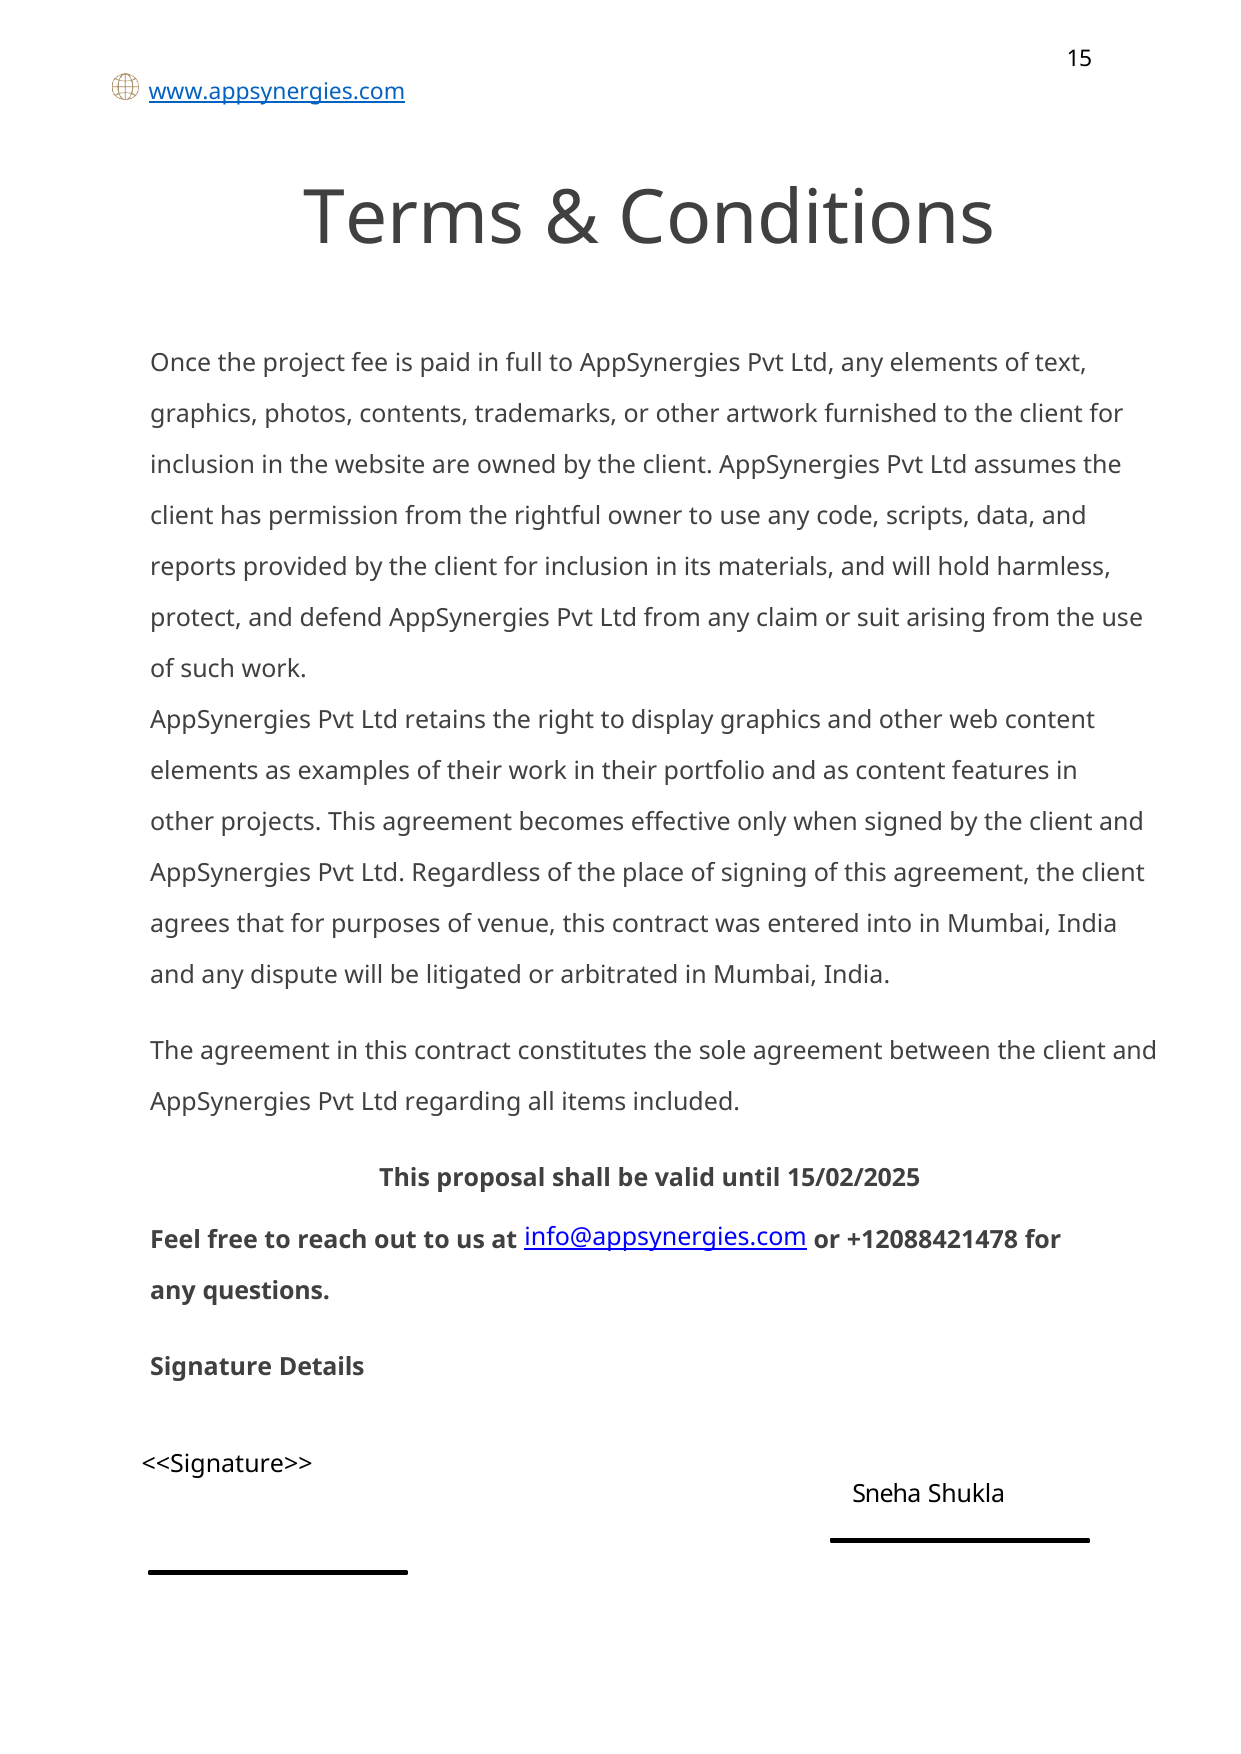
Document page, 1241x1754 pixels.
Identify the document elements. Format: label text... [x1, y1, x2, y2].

text Signature Details [150, 1349, 1240, 1383]
text AppSynergies Pvt Ltd retains the right to display graphics and other web content elements as examples of their work in their portfolio and as content features in other projects. This agreement becomes effective only when signed by the client and AppSynergies Pvt Ltd. Regardless of the place of signing of this agreement, the client agrees that for purposes of venue, this contract was entered into in Mumbai, India and any dispute will be litigated or arbitrated in Mumbai, India. [150, 701, 1148, 991]
text Feel free to reach out to us at info@appsynergies.com or +12088421478 for any questions. [150, 1219, 1091, 1307]
text This proposal shall be valid until 15/02/2025 [187, 1160, 1112, 1194]
text www.appsynergies.com [112, 74, 1240, 106]
text The agreement in this contract constitutes the sole agreement between the client and AppSynergies Pvt Ltd regarding all items included. [150, 1033, 1240, 1118]
table_header <<Signature>> [130, 1411, 388, 1490]
subtitle Terms & Conditions [187, 163, 1112, 265]
picture [112, 73, 139, 100]
text Once the project fee is paid in full to AppSynergies Pvt Ltd, any elements of text, graphics, photos, contents, trademarks, or other artwork furnished to the client for inclusion in the website are owned by the client. AppSynergies Pvt Ltd assumes the client has permission from the rightful owner to use any code, scripts, data, and reports provided by the client for inclusion in its materials, and will hold harmless, protect, and defend AppSynergies Pvt Ltd from any claim or suit arising from the use of such work. [150, 344, 1148, 684]
text 15 [1066, 42, 1240, 73]
text Sneha Shukla [59, 1476, 1005, 1510]
